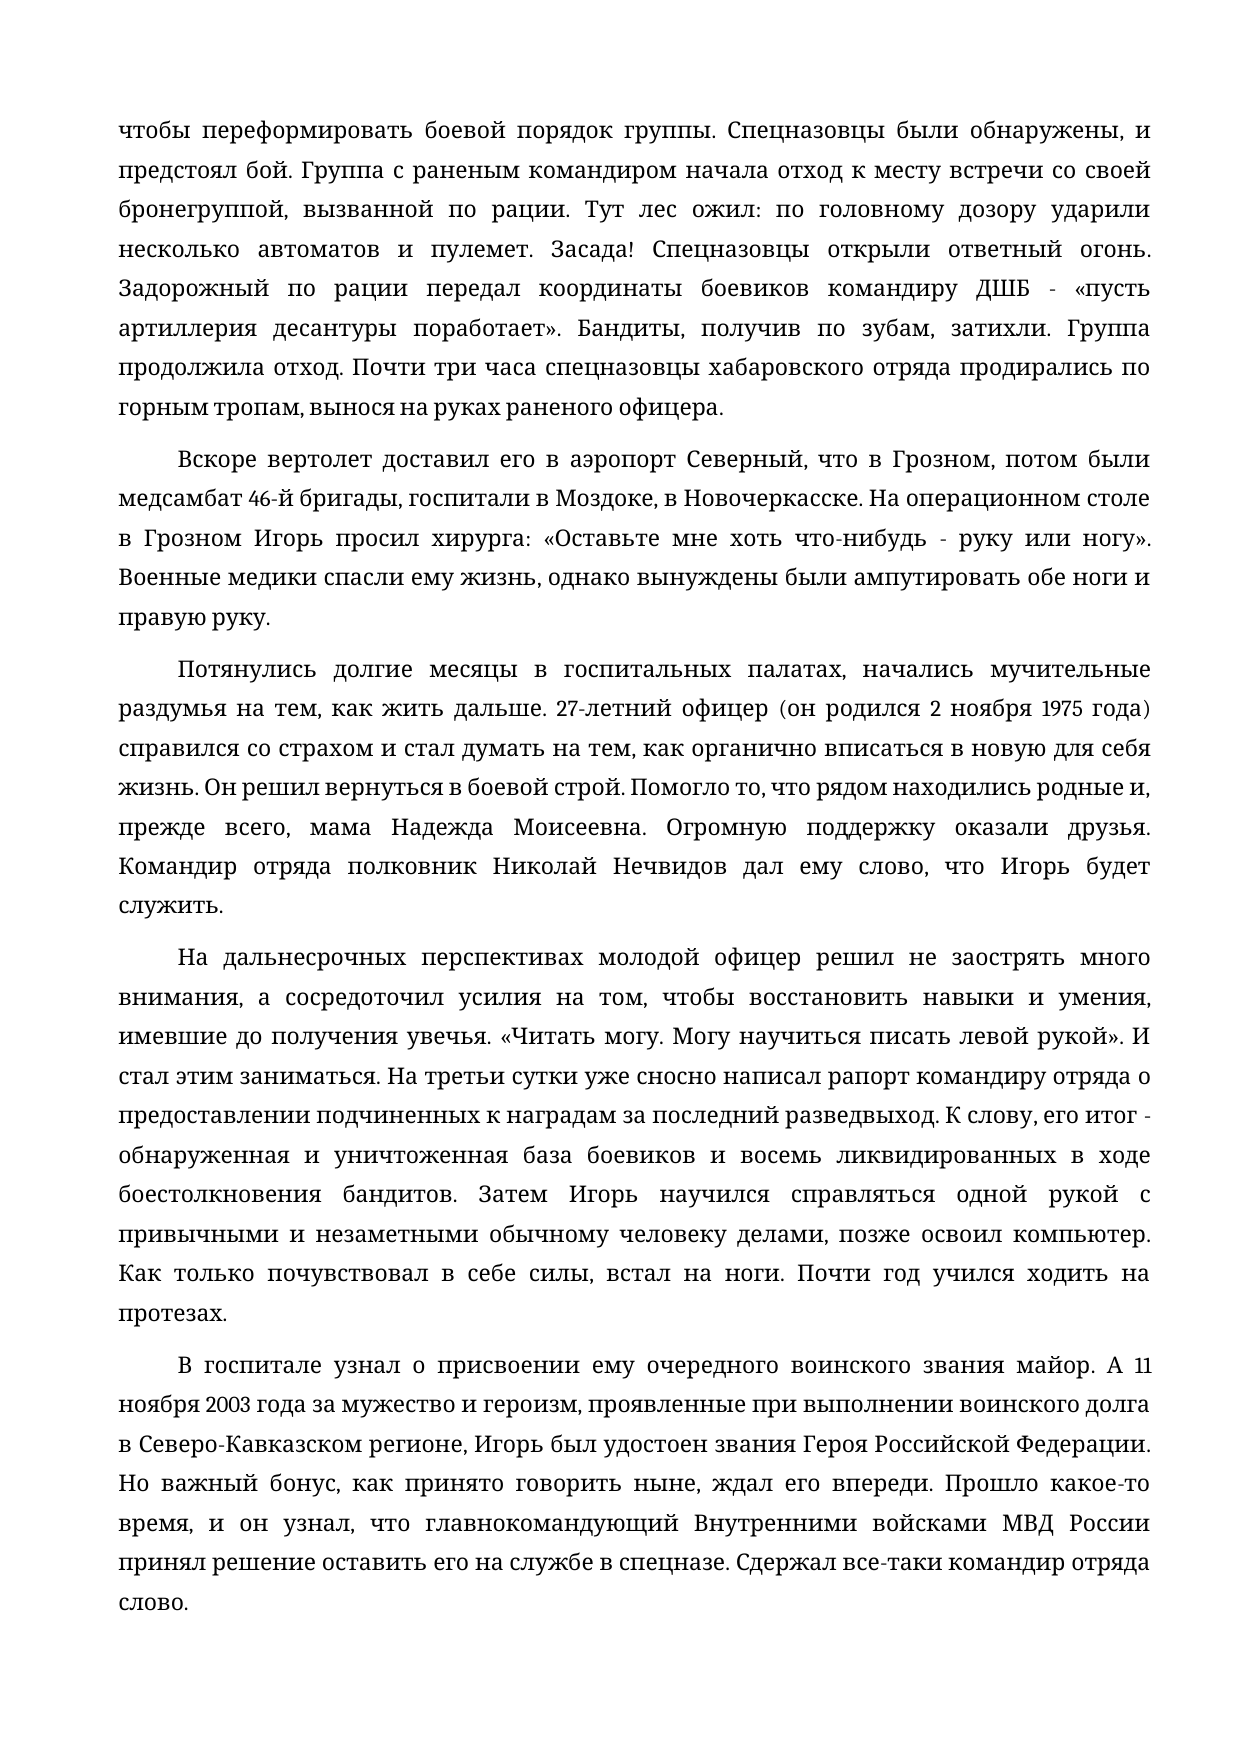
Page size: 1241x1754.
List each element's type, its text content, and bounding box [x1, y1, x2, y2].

text На дальнесрочных перспективах молодой офицер решил не заострять много внимания, а сосредоточил усилия на том, чтобы восстановить навыки и умения, имевшие до получения увечья. «Читать могу. Могу научиться писать левой рукой». И стал этим заниматься. На третьи сутки уже сносно написал рапорт командиру отряда о предоставлении подчиненных к наградам за последний разведвыход. К слову, его итог - обнаруженная и уничтоженная база боевиков и восемь ликвидированных в ходе боестолкновения бандитов. Затем Игорь научился справляться одной рукой с привычными и незаметными обычному человеку делами, позже освоил компьютер. Как только почувствовал в себе силы, встал на ноги. Почти год учился ходить на протезах. [118, 945, 1152, 1327]
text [118, 118, 1152, 421]
text Потянулись долгие месяцы в госпитальных палатах, начались мучительные раздумья на тем, как жить дальше. 27-летний офицер (он родился 2 ноября 1975 года) справился со страхом и стал думать на тем, как органично вписаться в новую для себя жизнь. Он решил вернуться в боевой строй. Помогло то, что рядом находились родные и, прежде всего, мама Надежда Моисеевна. Огромную поддержку оказали друзья. Командир отряда полковник Николай Нечвидов дал ему слово, что Игорь будет служить. [118, 656, 1152, 919]
text В госпитале узнал о присвоении ему очередного воинского звания майор. А 11 ноября 2003 года за мужество и героизм, проявленные при выполнении воинского долга в Северо-Кавказском регионе, Игорь был удостоен звания Героя Российской Федерации. Но важный бонус, как принято говорить ныне, ждал его впереди. Прошло какое-то время, и он узнал, что главнокомандующий Внутренними войсками МВД России принял решение оставить его на службе в спецназе. Сдержал все-таки командир отряда слово. [118, 1352, 1152, 1616]
text Вскоре вертолет доставил его в аэропорт Северный, что в Грозном, потом были медсамбат 46-й бригады, госпитали в Моздоке, в Новочеркасске. На операционном столе в Грозном Игорь просил хирурга: «Оставьте мне хоть что-нибудь - руку или ногу». Военные медики спасли ему жизнь, однако вынуждены были ампутировать обе ноги и правую руку. [118, 446, 1152, 631]
